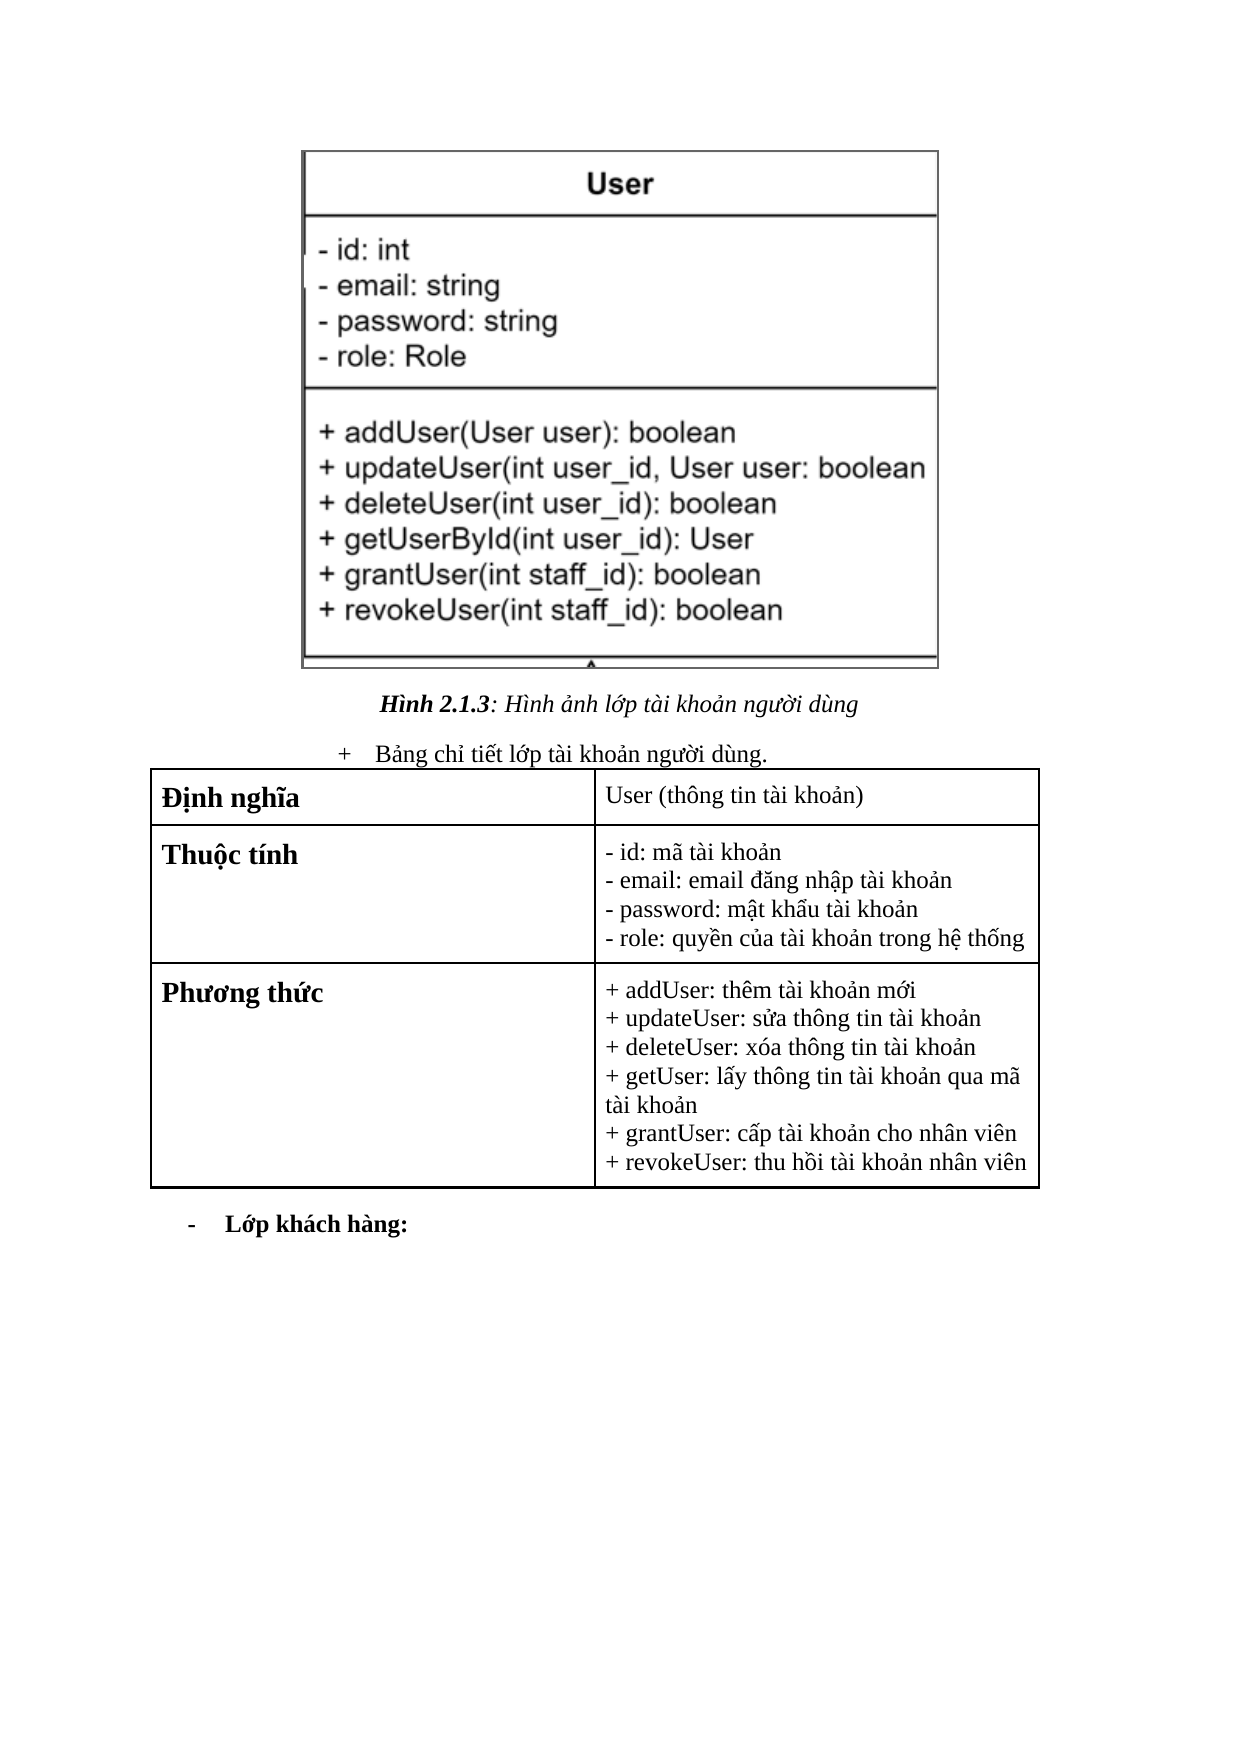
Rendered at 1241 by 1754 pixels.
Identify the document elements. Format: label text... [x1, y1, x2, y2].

list Lớp khách hàng: [187, 1209, 1090, 1238]
table_cell - id: mã tài khoản - email: email đăng nhập tài khoản - password: mật khẩu tài khoản - role: quyền của tài khoản trong hệ thống [596, 826, 1038, 962]
table_header User (thông tin tài khoản) [596, 770, 1038, 824]
table_cell Thuộc tính [152, 826, 594, 962]
table_cell + addUser: thêm tài khoản mới + updateUser: sửa thông tin tài khoản + deleteUser: xóa thông tin tài khoản + getUser: lấy thông tin tài khoản qua mã tài khoản + grantUser: cấp tài khoản cho nhân viên + revokeUser: thu hồi tài khoản nhân viên [596, 964, 1038, 1186]
picture [304, 152, 937, 667]
text Hình 2.1.3: Hình ảnh lớp tài khoản người dùng [150, 689, 1090, 718]
list Bảng chỉ tiết lớp tài khoản người dùng. [337, 739, 1090, 768]
table_header Định nghĩa [152, 770, 594, 824]
table_cell Phương thức [152, 964, 594, 1186]
